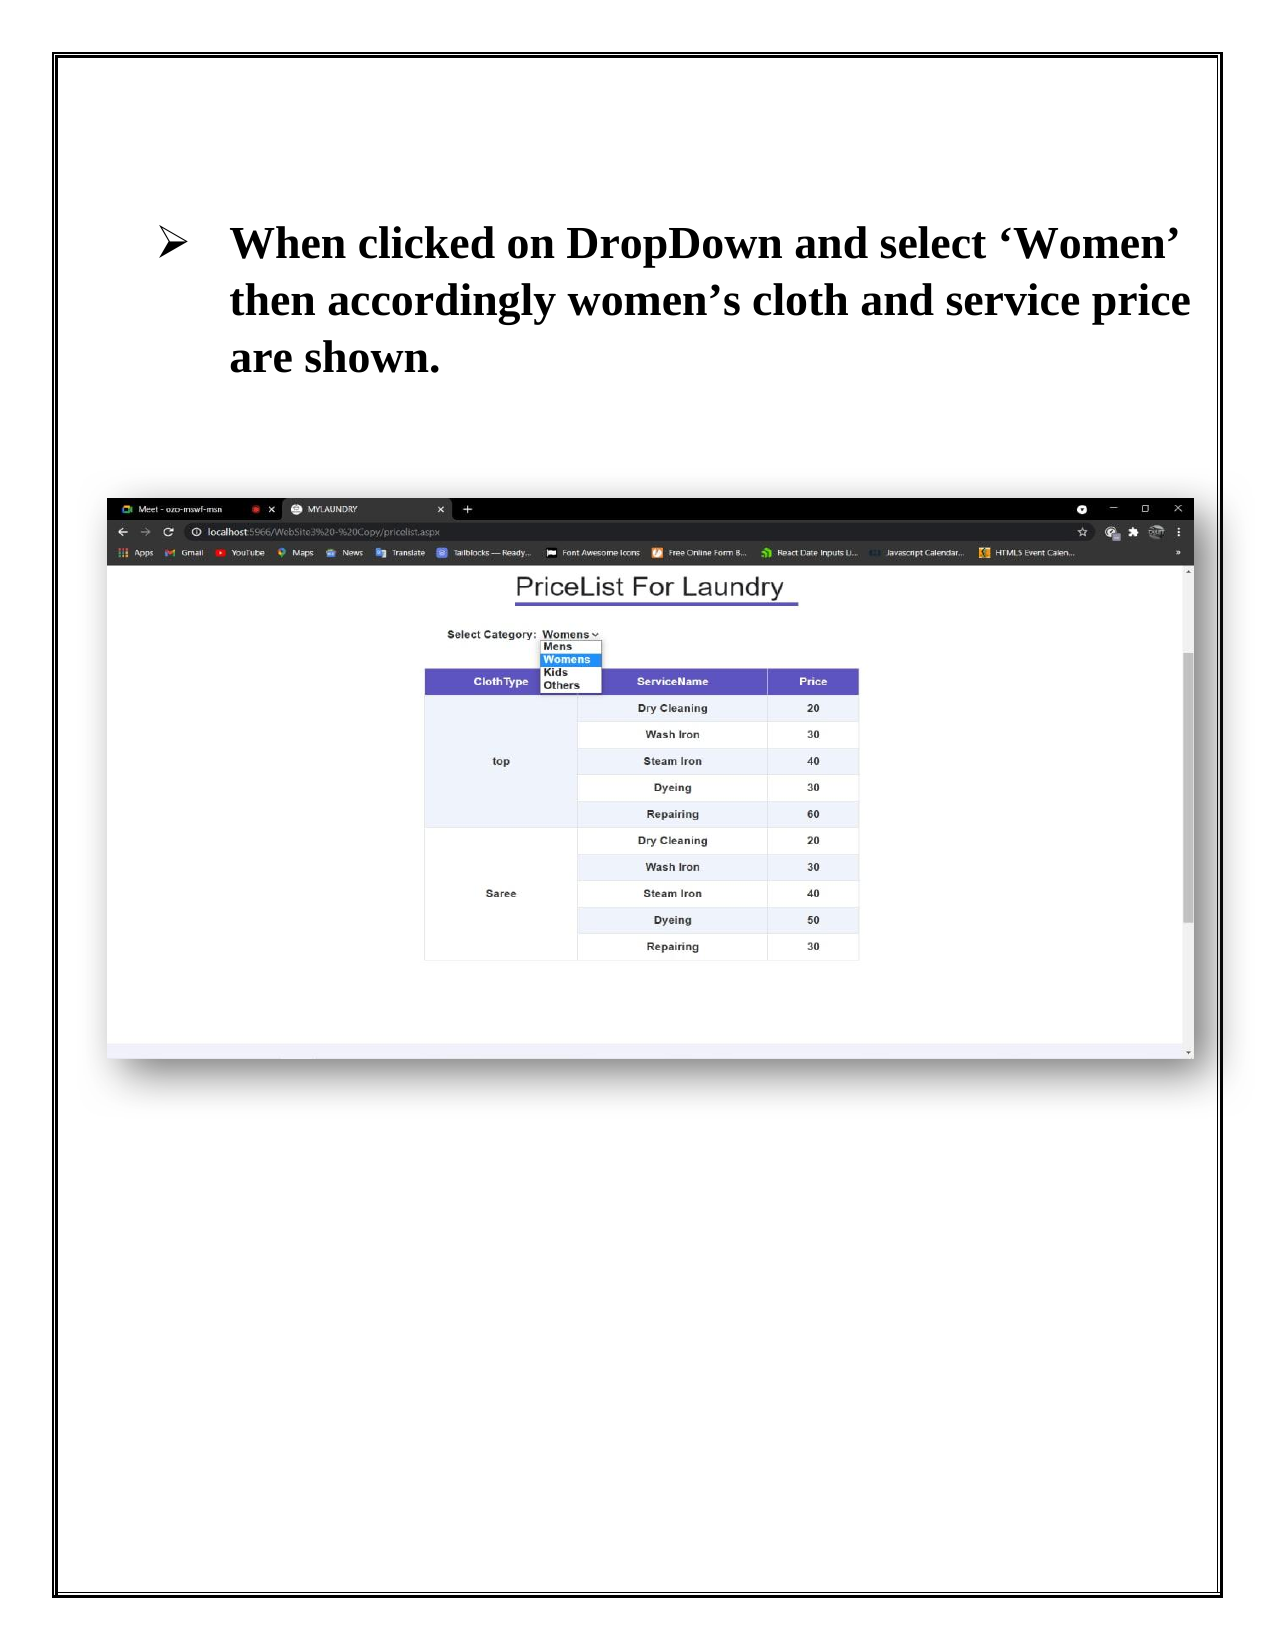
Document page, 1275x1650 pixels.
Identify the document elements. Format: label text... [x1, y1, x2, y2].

picture [107, 498, 1194, 1059]
list When clicked on DropDown and select ‘Women’ then accordingly women’s cloth and service price are shown. [192, 216, 1208, 382]
